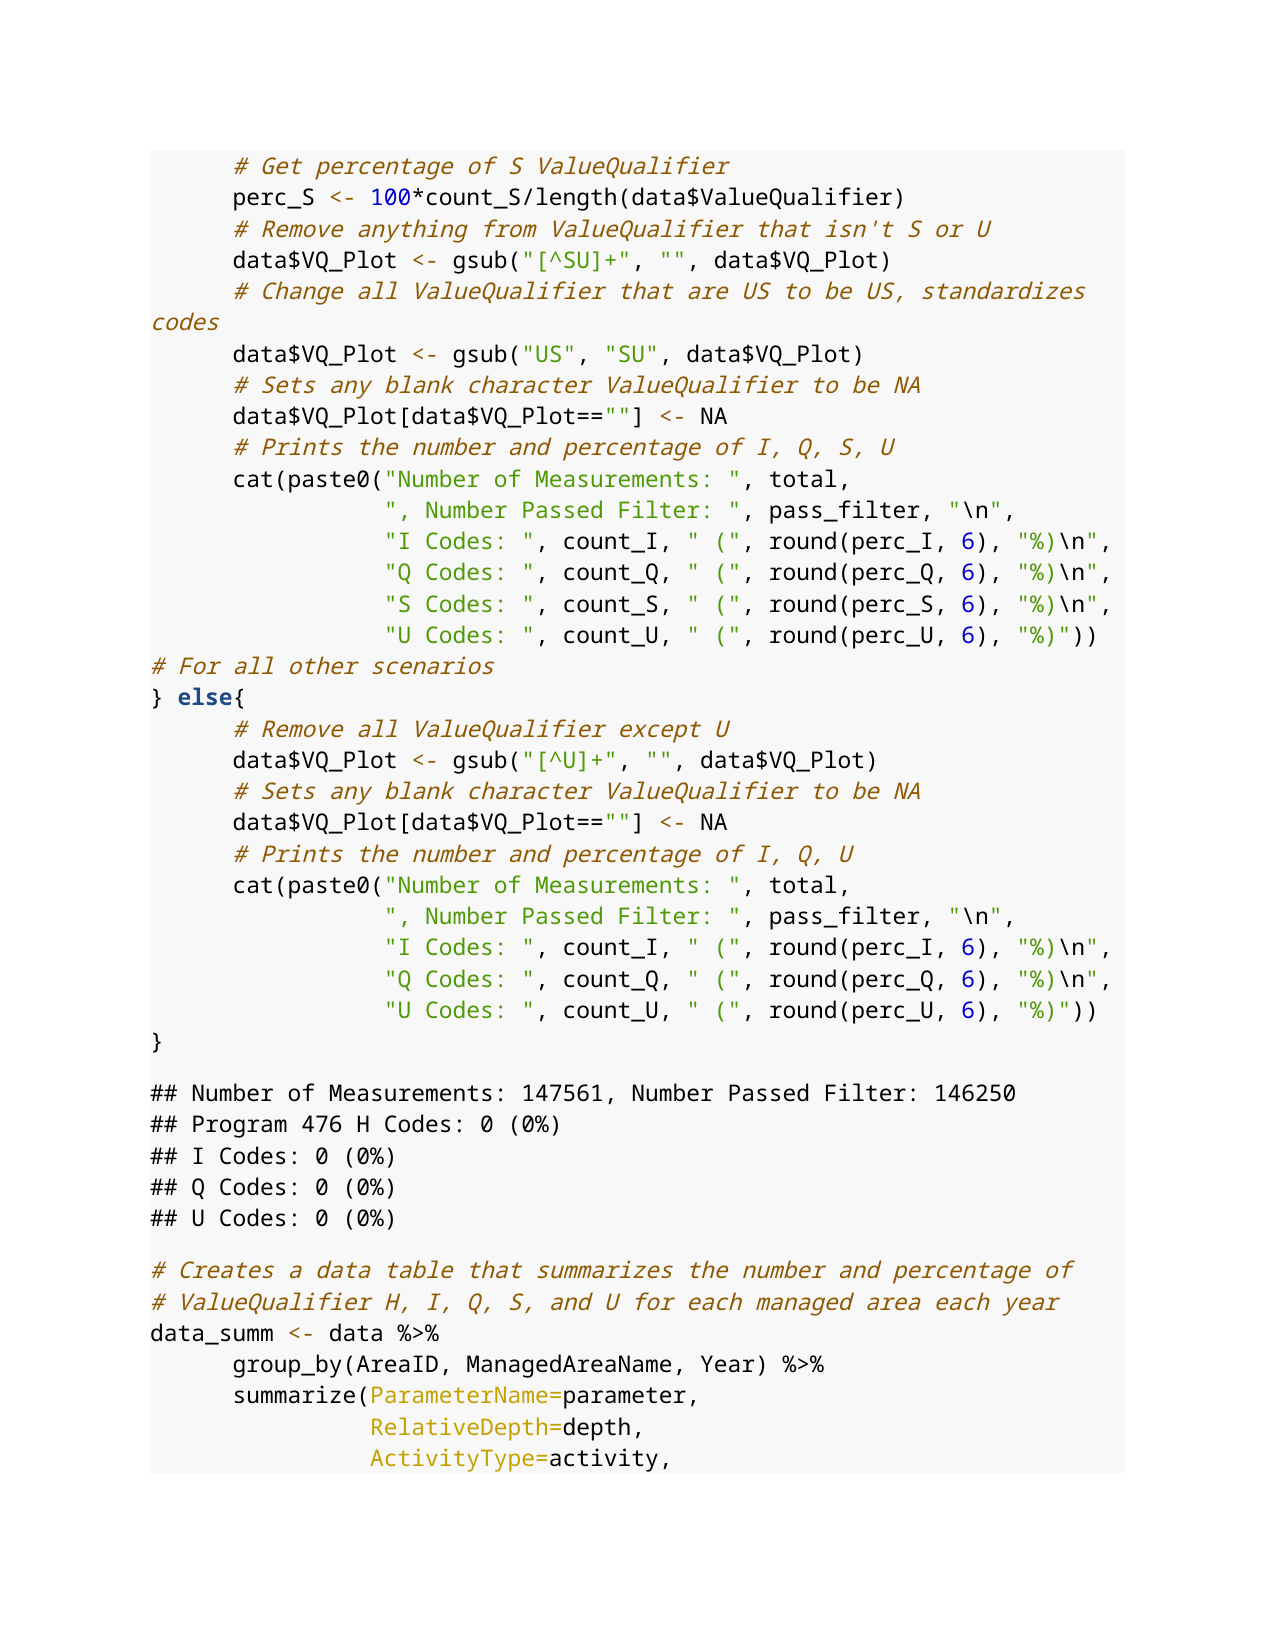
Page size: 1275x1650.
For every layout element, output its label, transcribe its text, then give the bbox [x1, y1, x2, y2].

text ## Number of Measurements: 147561, Number Passed Filter: 146250 ## Program 476 H Codes: 0 (0%) ## I Codes: 0 (0%) ## Q Codes: 0 (0%) ## U Codes: 0 (0%) [150, 1077, 1125, 1233]
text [150, 150, 1125, 1056]
